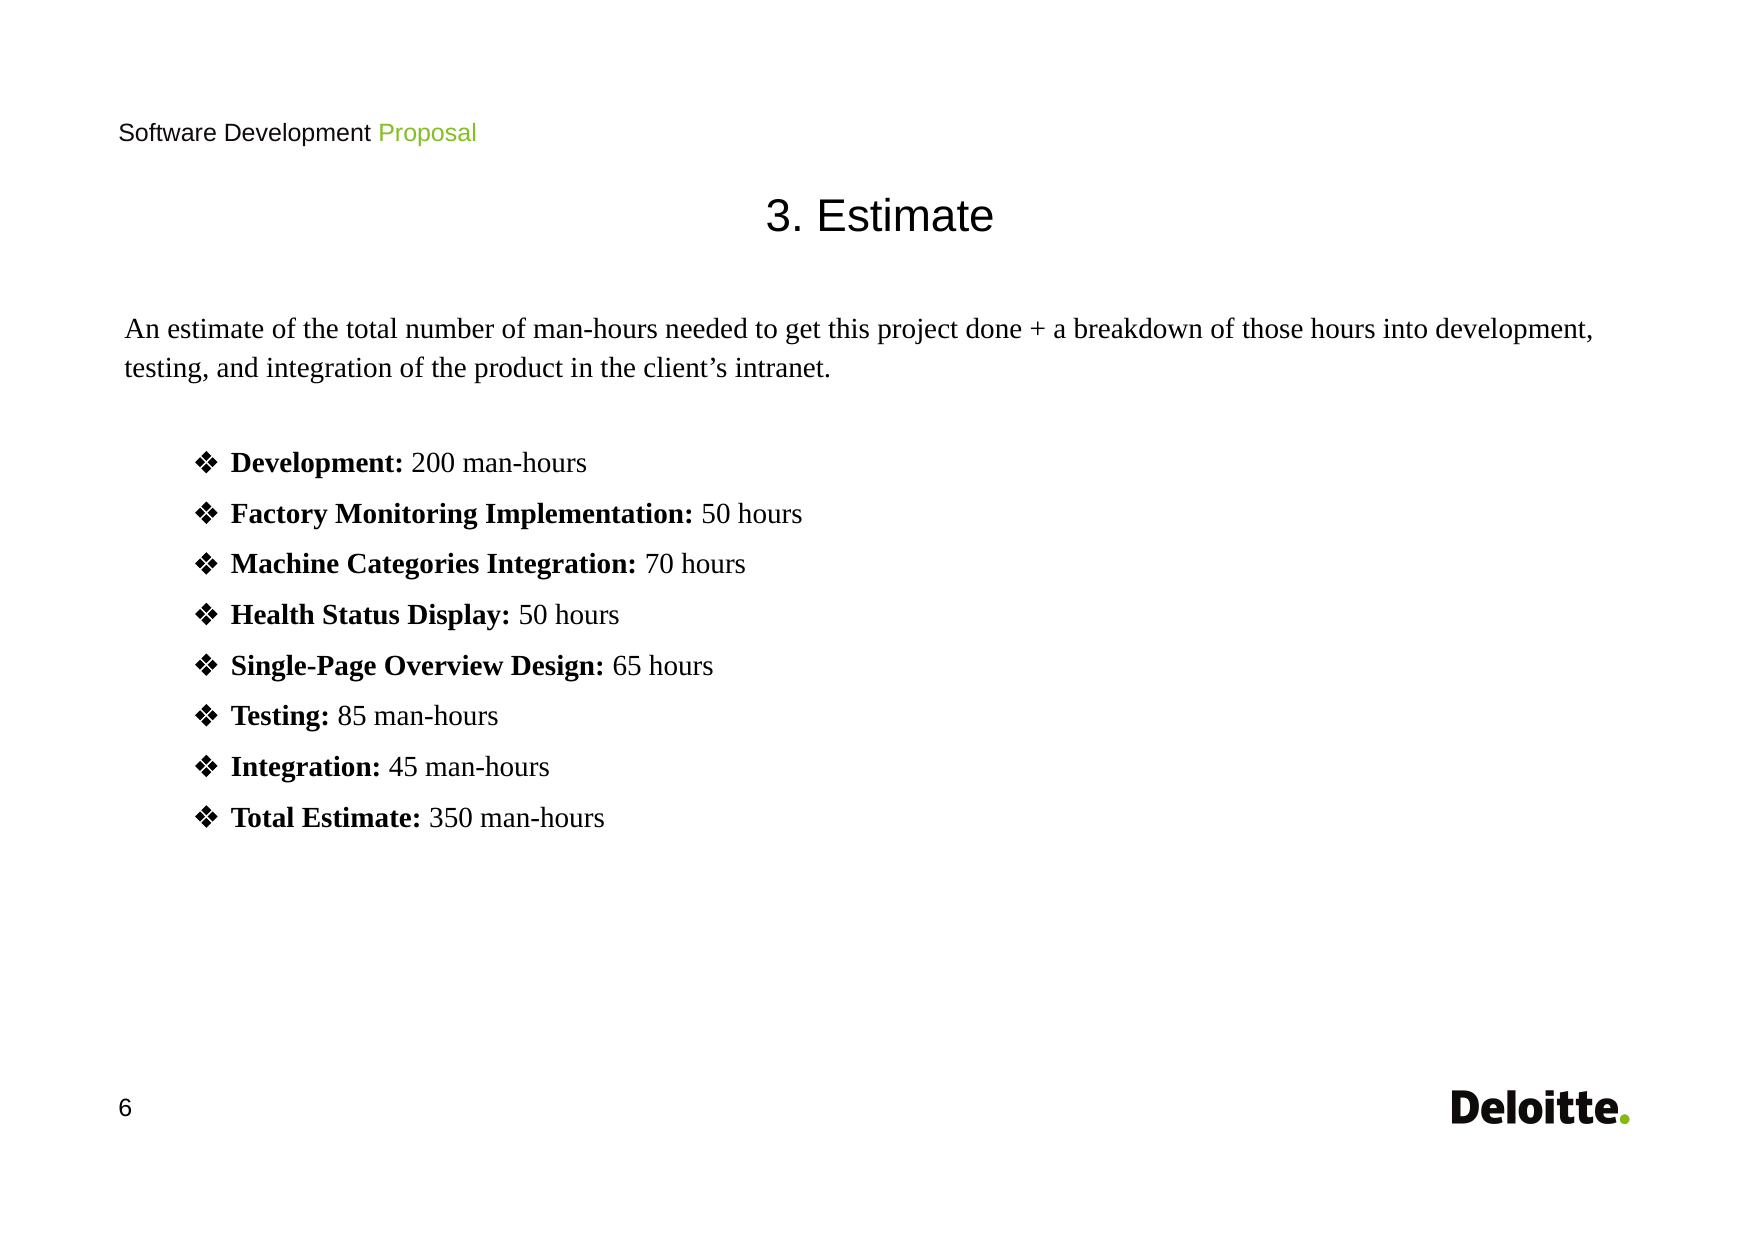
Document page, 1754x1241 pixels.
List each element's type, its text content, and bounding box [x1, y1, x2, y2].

list Factory Monitoring Implementation: 50 hours [193, 496, 1636, 530]
list Total Estimate: 350 man-hours [193, 800, 1636, 833]
text 3. Estimate [124, 188, 1636, 241]
list Single-Page Overview Design: 65 hours [193, 648, 1636, 682]
picture [1448, 1084, 1633, 1130]
list Testing: 85 man-hours [193, 698, 1636, 732]
text An estimate of the total number of man-hours needed to get this project done + a breakdown of those hours into development, testing, and integration of the product in the client’s intranet. [124, 311, 1636, 383]
list Development: 200 man-hours [193, 445, 1636, 479]
list Integration: 45 man-hours [193, 749, 1636, 783]
list Health Status Display: 50 hours [193, 597, 1636, 631]
list Machine Categories Integration: 70 hours [193, 547, 1636, 580]
